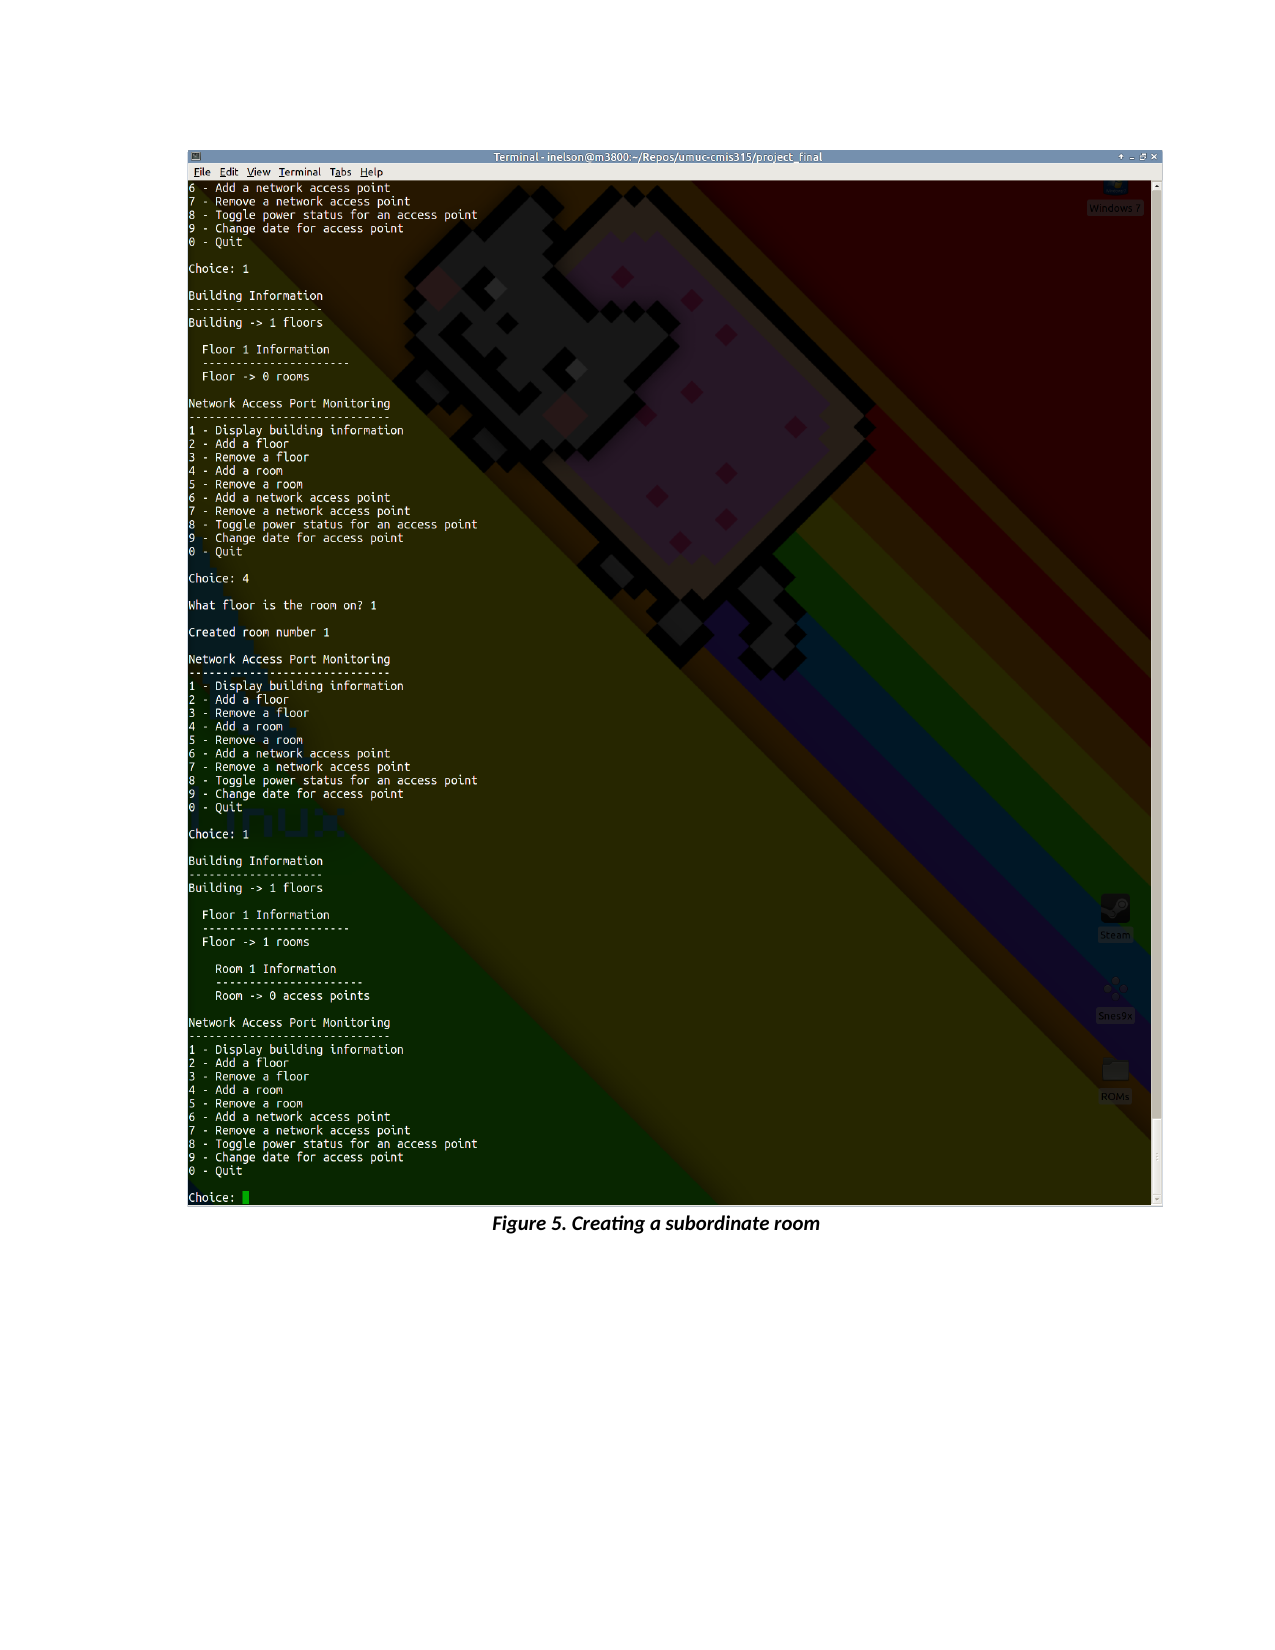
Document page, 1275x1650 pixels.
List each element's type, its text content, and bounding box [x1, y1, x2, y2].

text Figure 5. Creating a subordinate room [187, 1210, 1125, 1236]
picture [187, 150, 1163, 1207]
